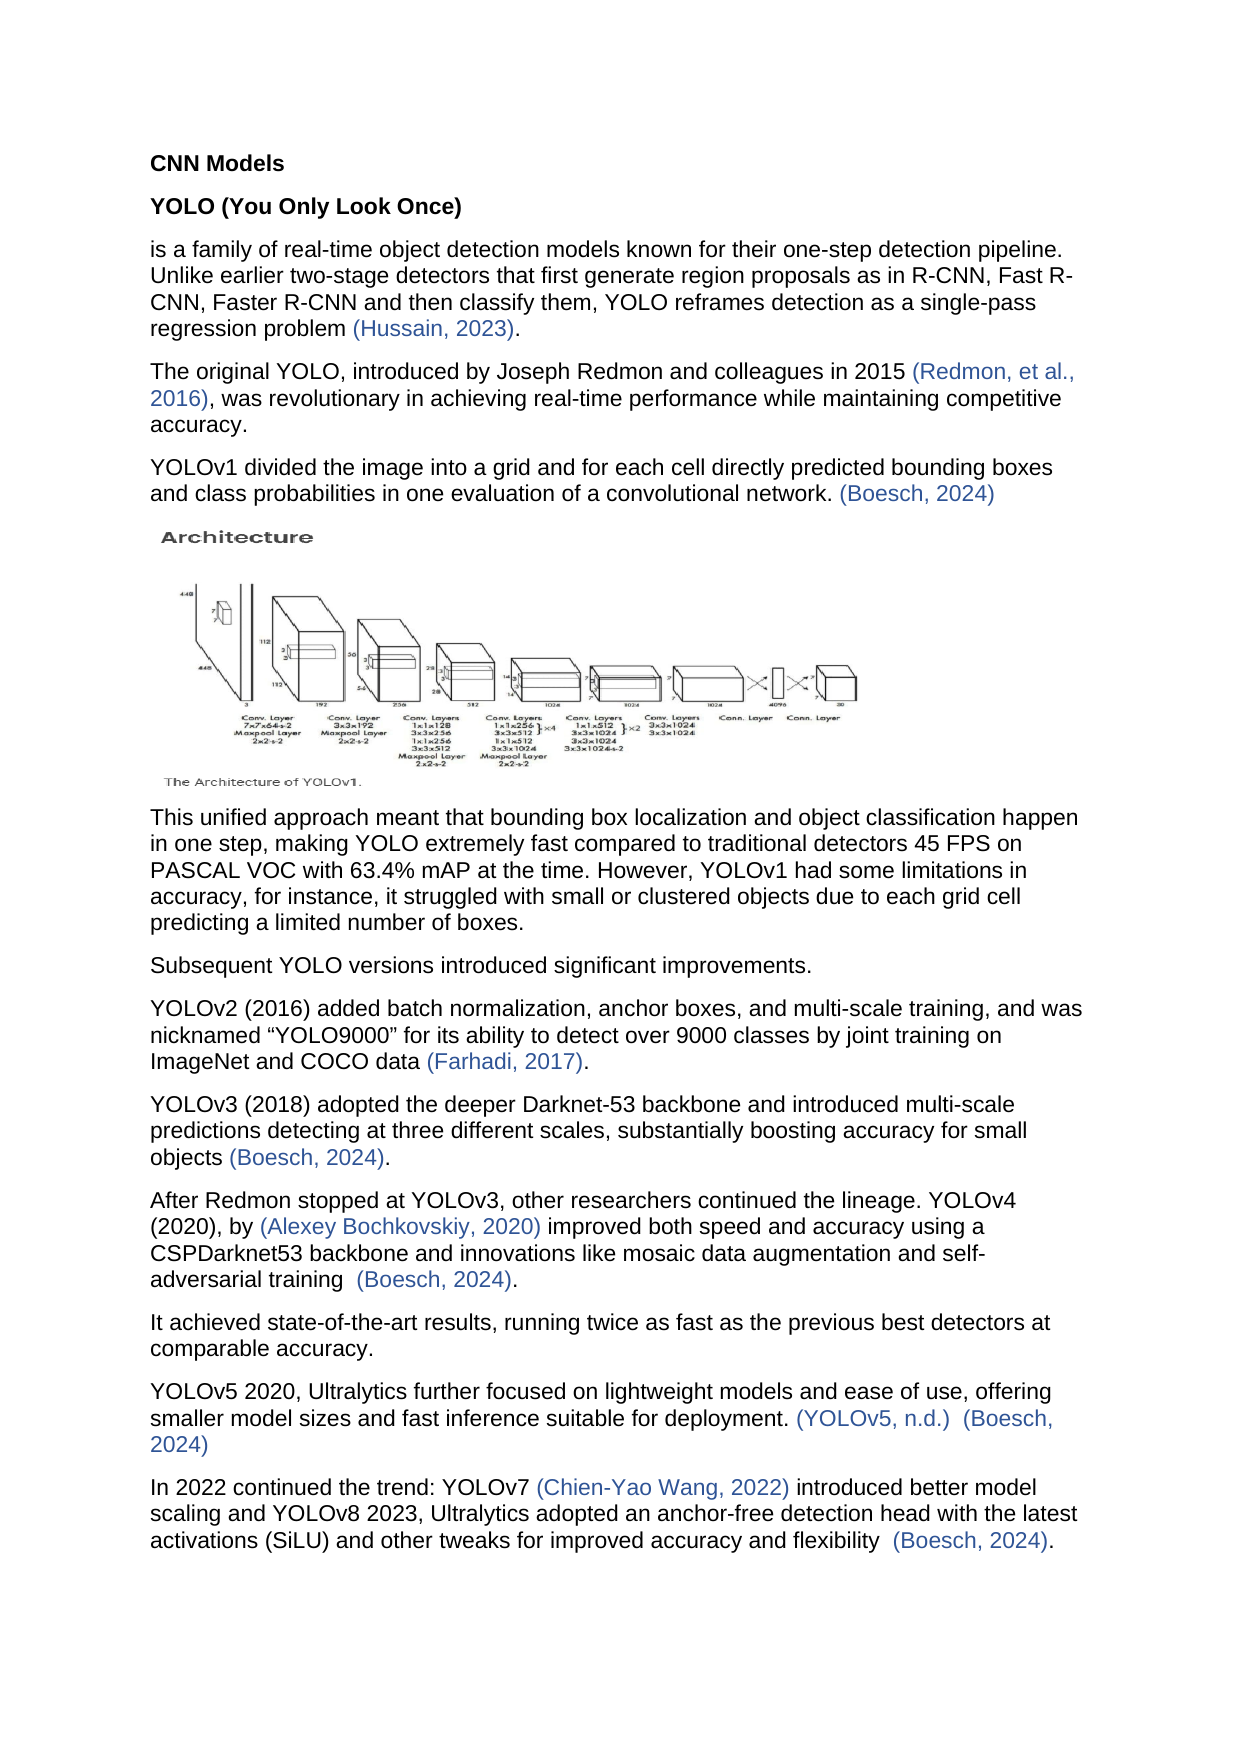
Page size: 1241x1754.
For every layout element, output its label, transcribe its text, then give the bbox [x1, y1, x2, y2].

subtitle YOLOv3 (2018) adopted the deeper Darknet-53 backbone and introduced multi-scale predictions detecting at three different scales, substantially boosting accuracy for small objects. [150, 1091, 1090, 1170]
subtitle In 2022 continued the trend: YOLOv7 introduced better model scaling and YOLOv8 2023, Ultralytics adopted an anchor-free detection head with the latest activations (SiLU) and other tweaks for improved accuracy and flexibility . [150, 1474, 1090, 1553]
subtitle This unified approach meant that bounding box localization and object classification happen in one step, making YOLO extremely fast compared to traditional detectors 45 FPS on PASCAL VOC with 63.4% mAP at the time. However, YOLOv1 had some limitations in accuracy, for instance, it struggled with small or clustered objects due to each grid cell predicting a limited number of boxes. [150, 804, 1090, 936]
subtitle CNN Models [150, 150, 1090, 176]
subtitle YOLOv5 2020, Ultralytics further focused on lightweight models and ease of use, offering smaller model sizes and fast inference suitable for deployment. [150, 1378, 1090, 1457]
subtitle Subsequent YOLO versions introduced significant improvements. [150, 952, 1090, 979]
subtitle The original YOLO, introduced by Joseph Redmon and colleagues in 2015 , was revolutionary in achieving real-time performance while maintaining competitive accuracy. [150, 358, 1090, 437]
subtitle YOLO (You Only Look Once) [150, 193, 1090, 219]
subtitle YOLOv1 divided the image into a grid and for each cell directly predicted bounding boxes and class probabilities in one evaluation of a convolutional network. [150, 454, 1090, 507]
subtitle It achieved state-of-the-art results, running twice as fast as the previous best detectors at comparable accuracy. [150, 1309, 1090, 1362]
picture [150, 523, 882, 788]
subtitle is a family of real-time object detection models known for their one-step detection pipeline. Unlike earlier two-stage detectors that first generate region proposals as in R-CNN, Fast R-CNN, Faster R-CNN and then classify them, YOLO reframes detection as a single-pass regression problem. [150, 236, 1090, 341]
subtitle YOLOv2 (2016) added batch normalization, anchor boxes, and multi-scale training, and was nicknamed “YOLO9000” for its ability to detect over 9000 classes by joint training on ImageNet and COCO data . [150, 995, 1090, 1074]
subtitle After Redmon stopped at YOLOv3, other researchers continued the lineage. YOLOv4 (2020), by improved both speed and accuracy using a CSPDarknet53 backbone and innovations like mosaic data augmentation and self-adversarial training . [150, 1187, 1090, 1292]
